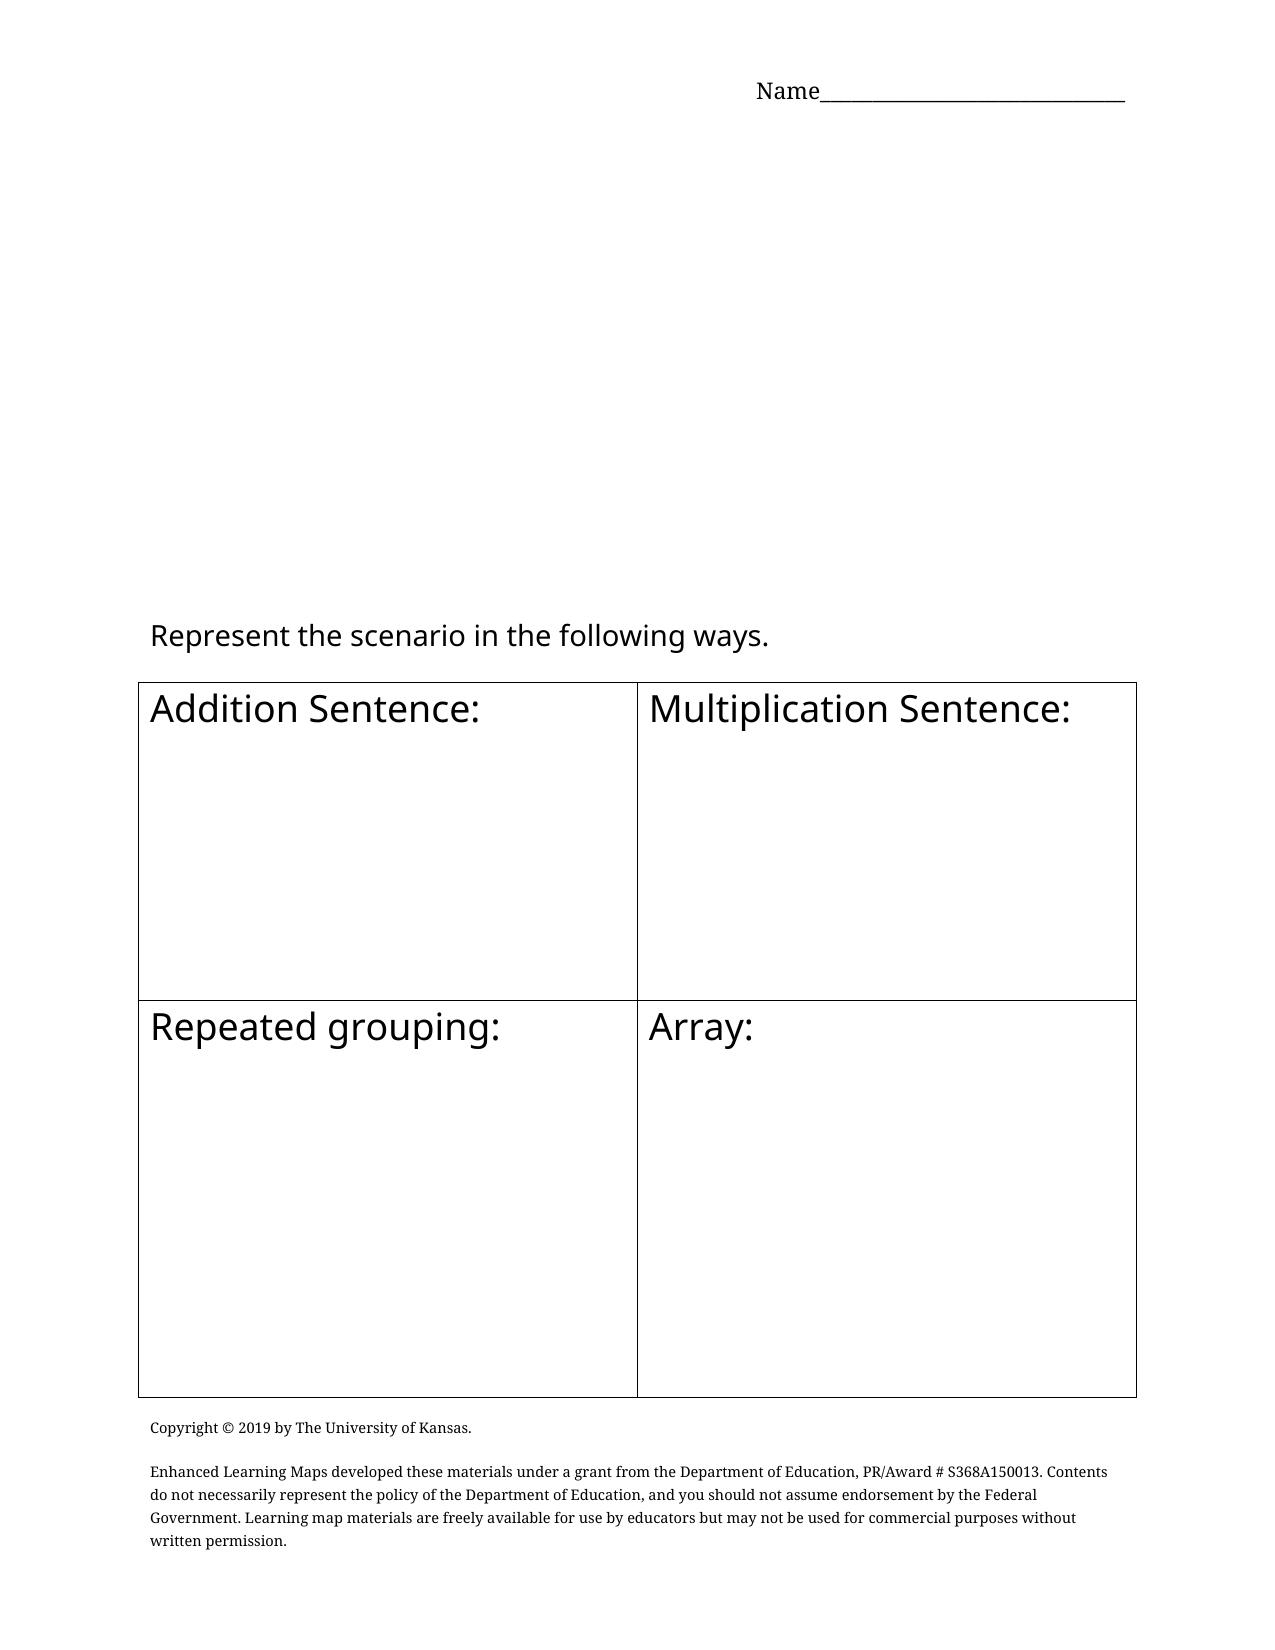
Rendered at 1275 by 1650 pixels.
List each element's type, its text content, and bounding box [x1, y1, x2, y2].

table_cell Repeated grouping: [139, 1001, 637, 1397]
table_header Addition Sentence: [139, 683, 637, 999]
text Represent the scenario in the following ways. [150, 615, 1125, 655]
table_header Multiplication Sentence: [638, 683, 1136, 999]
table_cell Array: [638, 1001, 1136, 1397]
